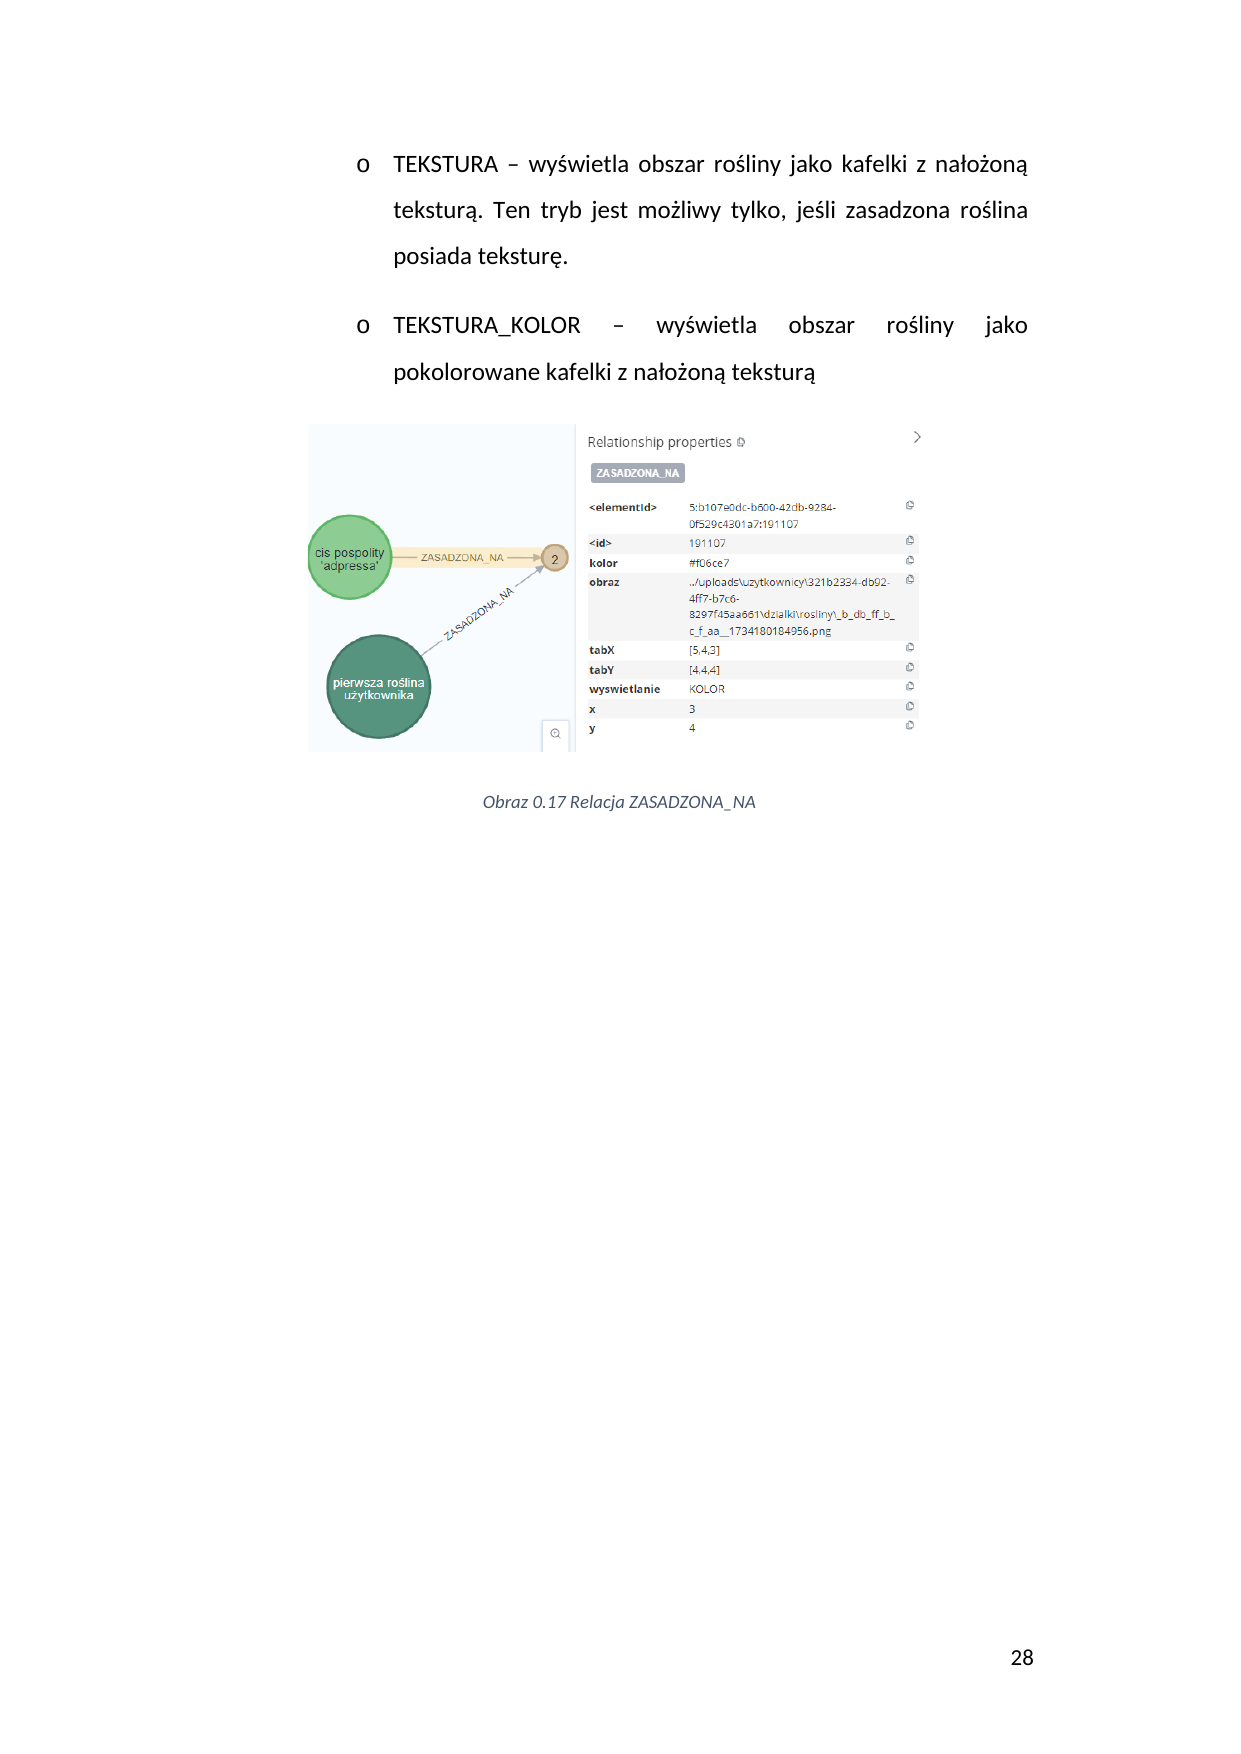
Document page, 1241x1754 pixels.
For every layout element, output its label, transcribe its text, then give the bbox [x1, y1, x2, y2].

list TEKSTURA_KOLOR – wyświetla obszar rośliny jako pokolorowane kafelki z nałożoną teksturą [356, 309, 1029, 386]
text Obraz 0.17 Relacja ZASADZONA_NA [207, 790, 1033, 813]
list TEKSTURA – wyświetla obszar rośliny jako kafelki z nałożoną teksturą. Ten tryb jest możliwy tylko, jeśli zasadzona roślina posiada teksturę. [356, 148, 1029, 271]
picture [307, 424, 928, 752]
